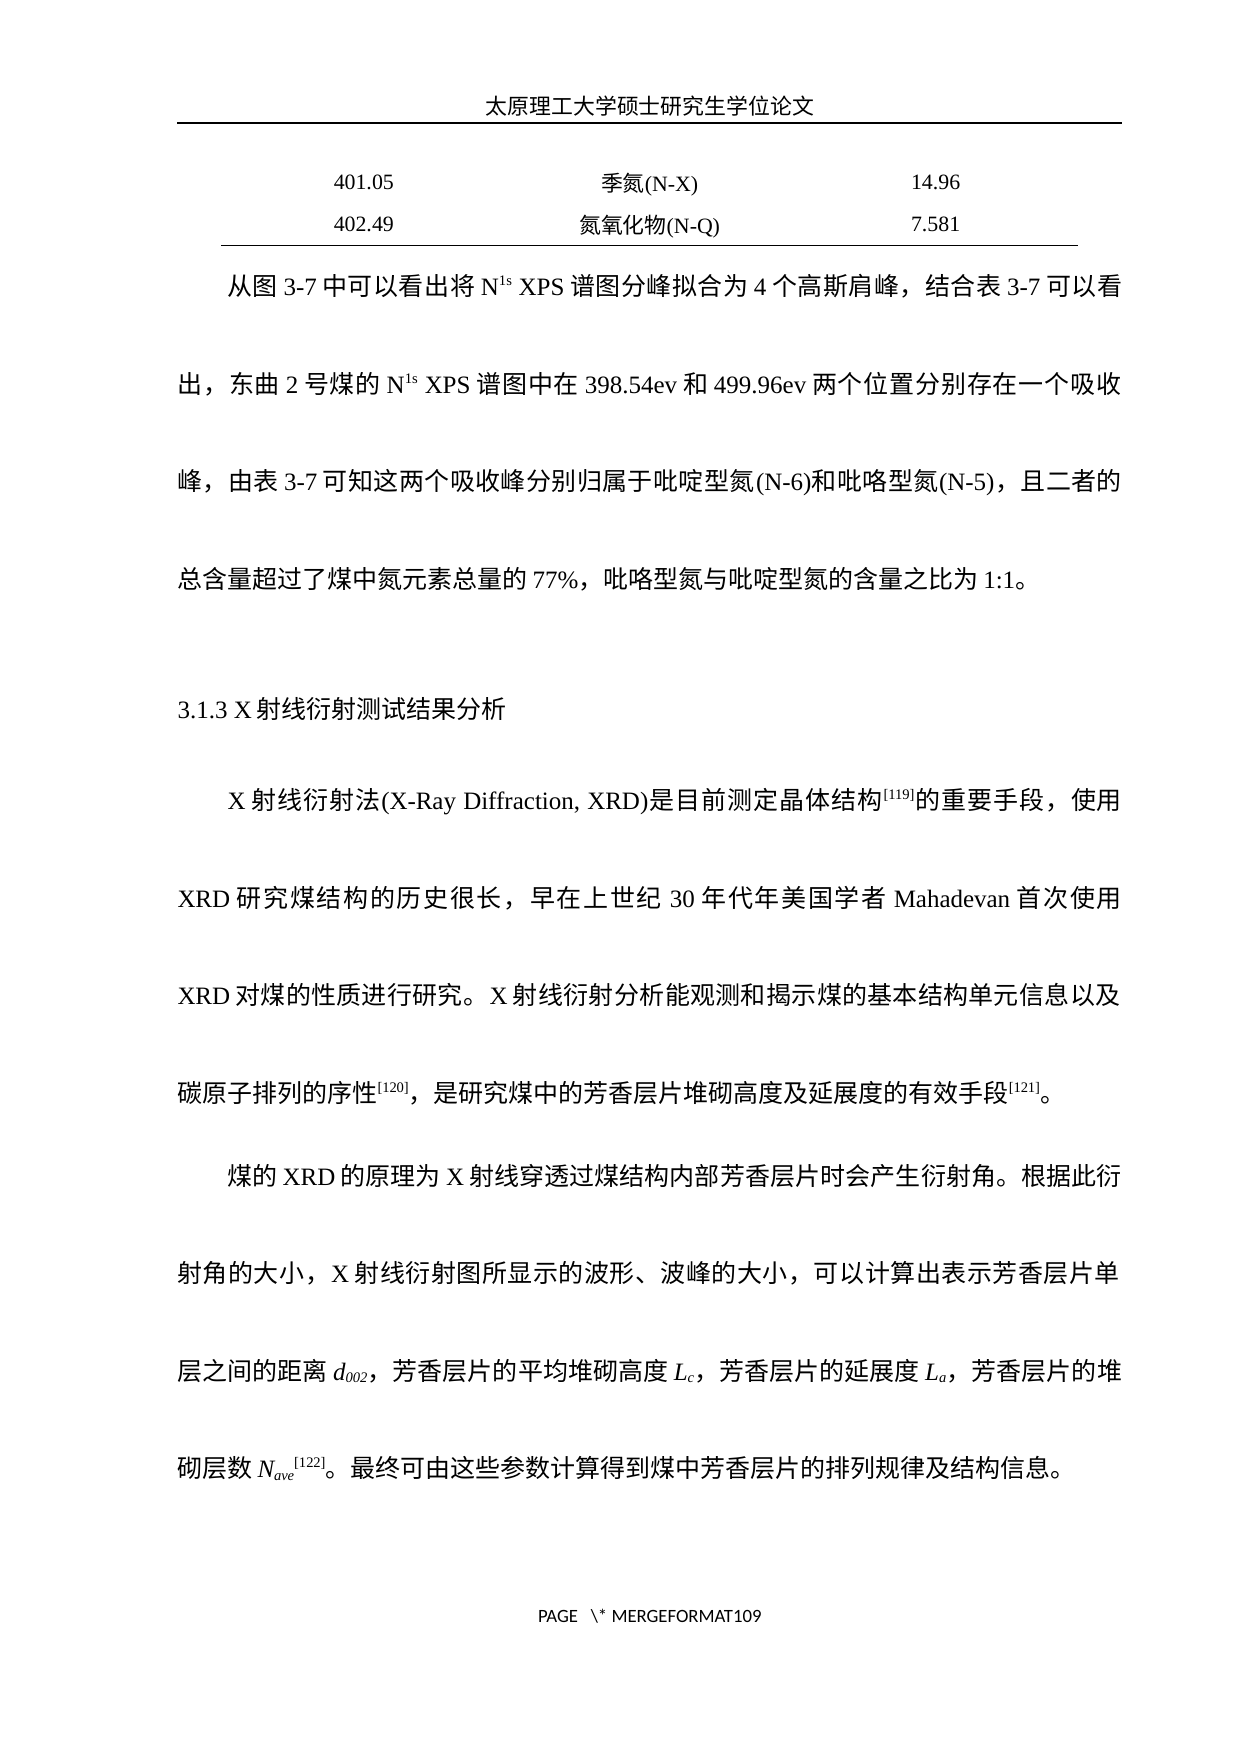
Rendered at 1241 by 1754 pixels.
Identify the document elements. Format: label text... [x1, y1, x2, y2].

text 3.1.3 X射线衍射测试结果分析 [177, 675, 1122, 740]
table_cell 14.96 [793, 161, 1078, 203]
text X射线衍射法(X-Ray Diffraction, XRD)是目前测定晶体结构[119]的重要手段，使用XRD研究煤结构的历史很长，早在上世纪30年代年美国学者Mahadevan首次使用XRD对煤的性质进行研究。X射线衍射分析能观测和揭示煤的基本结构单元信息以及碳原子排列的序性[120]，是研究煤中的芳香层片堆砌高度及延展度的有效手段[121]。 [177, 766, 1122, 1124]
text 从图3-7中可以看出将N1s XPS谱图分峰拟合为4个高斯肩峰，结合表3-7可以看出，东曲2号煤的N1s XPS谱图中在398.54ev和499.96ev两个位置分别存在一个吸收峰，由表3-7可知这两个吸收峰分别归属于吡啶型氮(N-6)和吡咯型氮(N-5)，且二者的总含量超过了煤中氮元素总量的77%，吡咯型氮与吡啶型氮的含量之比为1:1。 [177, 252, 1122, 610]
table_cell 氮氧化物(N-Q) [506, 203, 793, 245]
table_cell 季氮(N-X) [506, 161, 793, 203]
table_cell 402.49 [221, 203, 506, 245]
table_cell 401.05 [221, 161, 506, 203]
table_cell 7.581 [793, 203, 1078, 245]
text 煤的XRD的原理为X射线穿透过煤结构内部芳香层片时会产生衍射角。根据此衍射角的大小，X射线衍射图所显示的波形、波峰的大小，可以计算出表示芳香层片单层之间的距离d002，芳香层片的平均堆砌高度Lc，芳香层片的延展度La，芳香层片的堆砌层数Nave[122]。最终可由这些参数计算得到煤中芳香层片的排列规律及结构信息。 [177, 1142, 1122, 1499]
